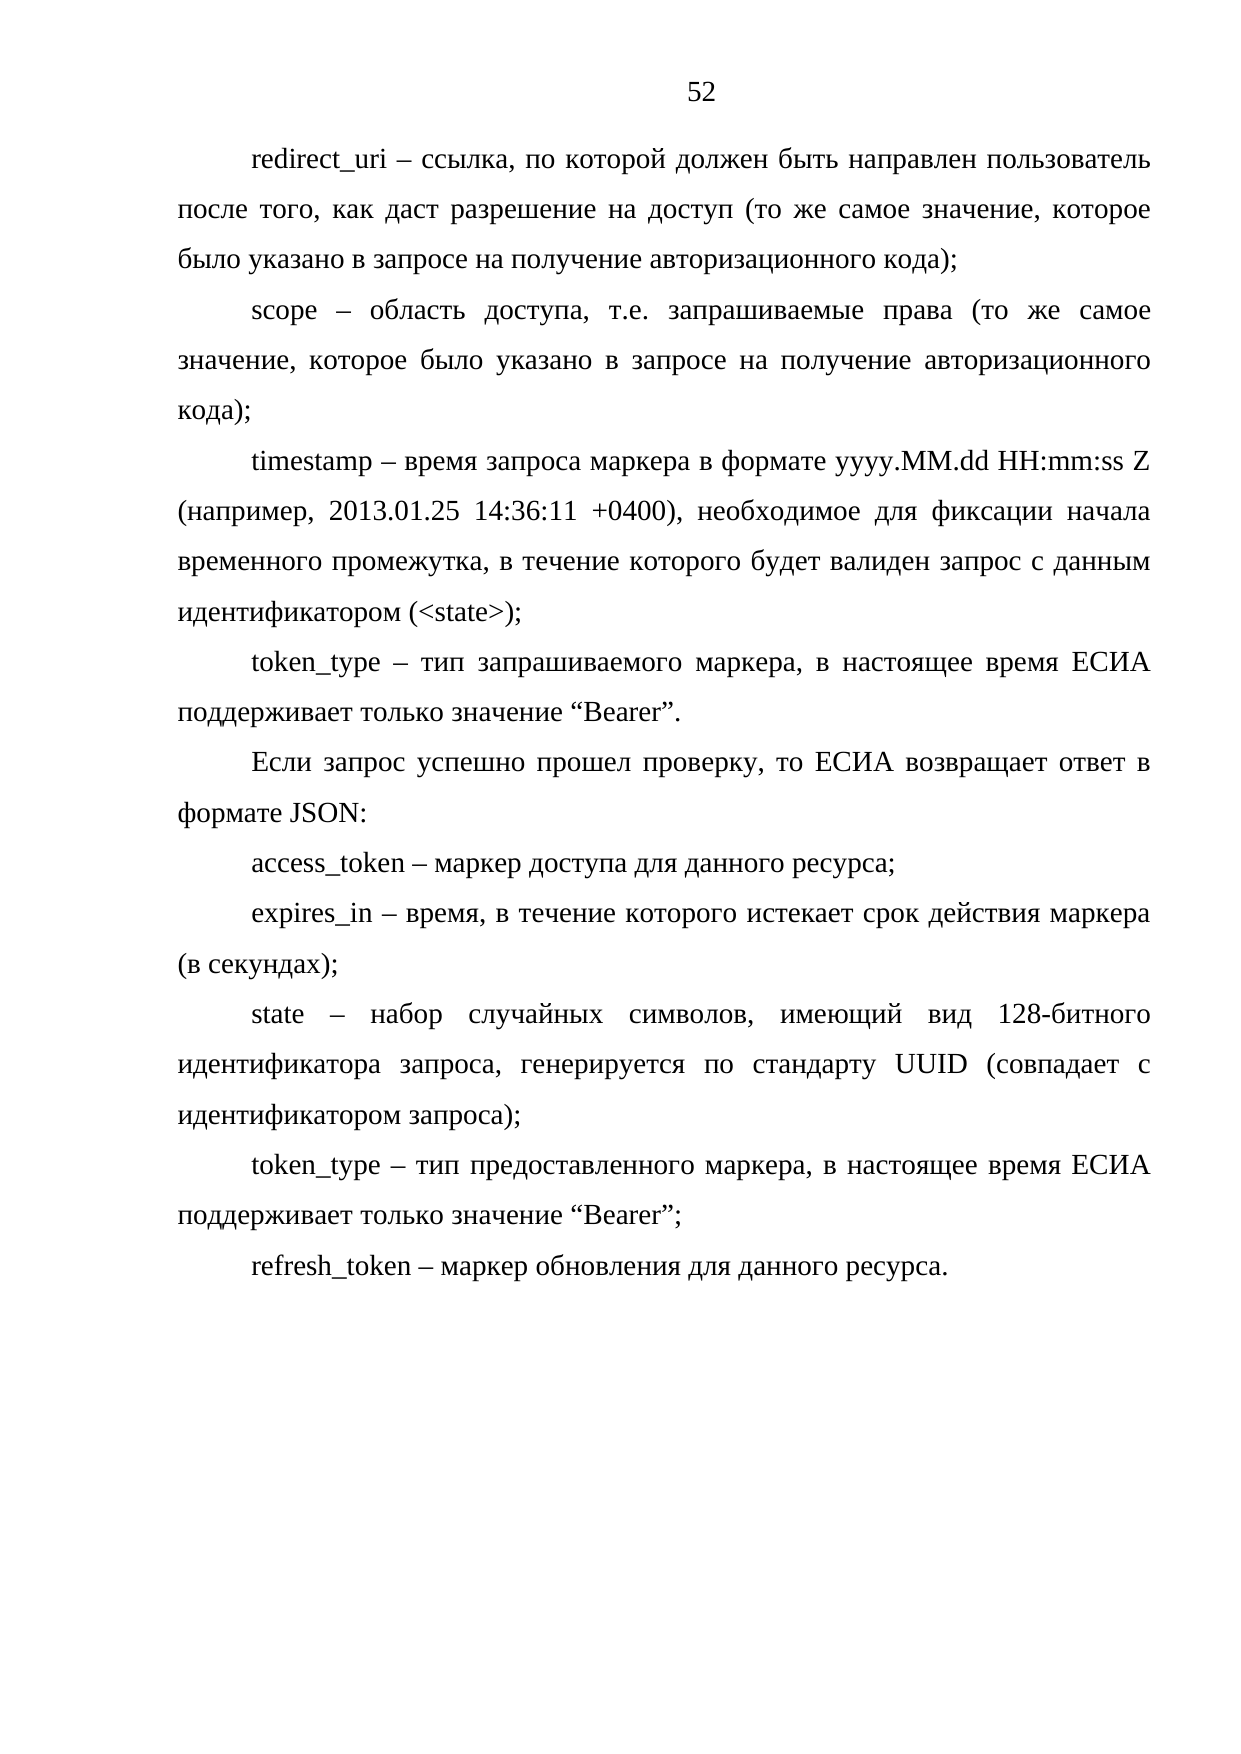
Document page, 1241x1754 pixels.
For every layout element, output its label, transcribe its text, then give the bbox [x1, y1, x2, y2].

text state – набор случайных символов, имеющий вид 128-битного идентификатора запроса, генерируется по стандарту UUID (совпадает с идентификатором запроса); [177, 996, 1152, 1130]
text access_token – маркер доступа для данного ресурса; [177, 845, 1152, 879]
text scope – область доступа, т.е. запрашиваемые права (то же самое значение, которое было указано в запросе на получение авторизационного кода); [177, 292, 1152, 426]
text token_type – тип предоставленного маркера, в настоящее время ЕСИА поддерживает только значение “Bearer”; [177, 1147, 1152, 1231]
text refresh_token – маркер обновления для данного ресурса. [177, 1248, 1152, 1281]
text expires_in – время, в течение которого истекает срок действия маркера (в секундах); [177, 896, 1152, 979]
text Если запрос успешно прошел проверку, то ЕСИА возвращает ответ в формате JSON: [177, 744, 1152, 828]
text timestamp – время запроса маркера в формате yyyy.MM.dd HH:mm:ss Z (например, 2013.01.25 14:36:11 +0400), необходимое для фиксации начала временного промежутка, в течение которого будет валиден запрос с данным идентификатором (<state>); [177, 443, 1152, 627]
text redirect_uri – ссылка, по которой должен быть направлен пользователь после того, как даст разрешение на доступ (то же самое значение, которое было указано в запросе на получение авторизационного кода); [177, 141, 1152, 275]
text token_type – тип запрашиваемого маркера, в настоящее время ЕСИА поддерживает только значение “Bearer”. [177, 644, 1152, 728]
